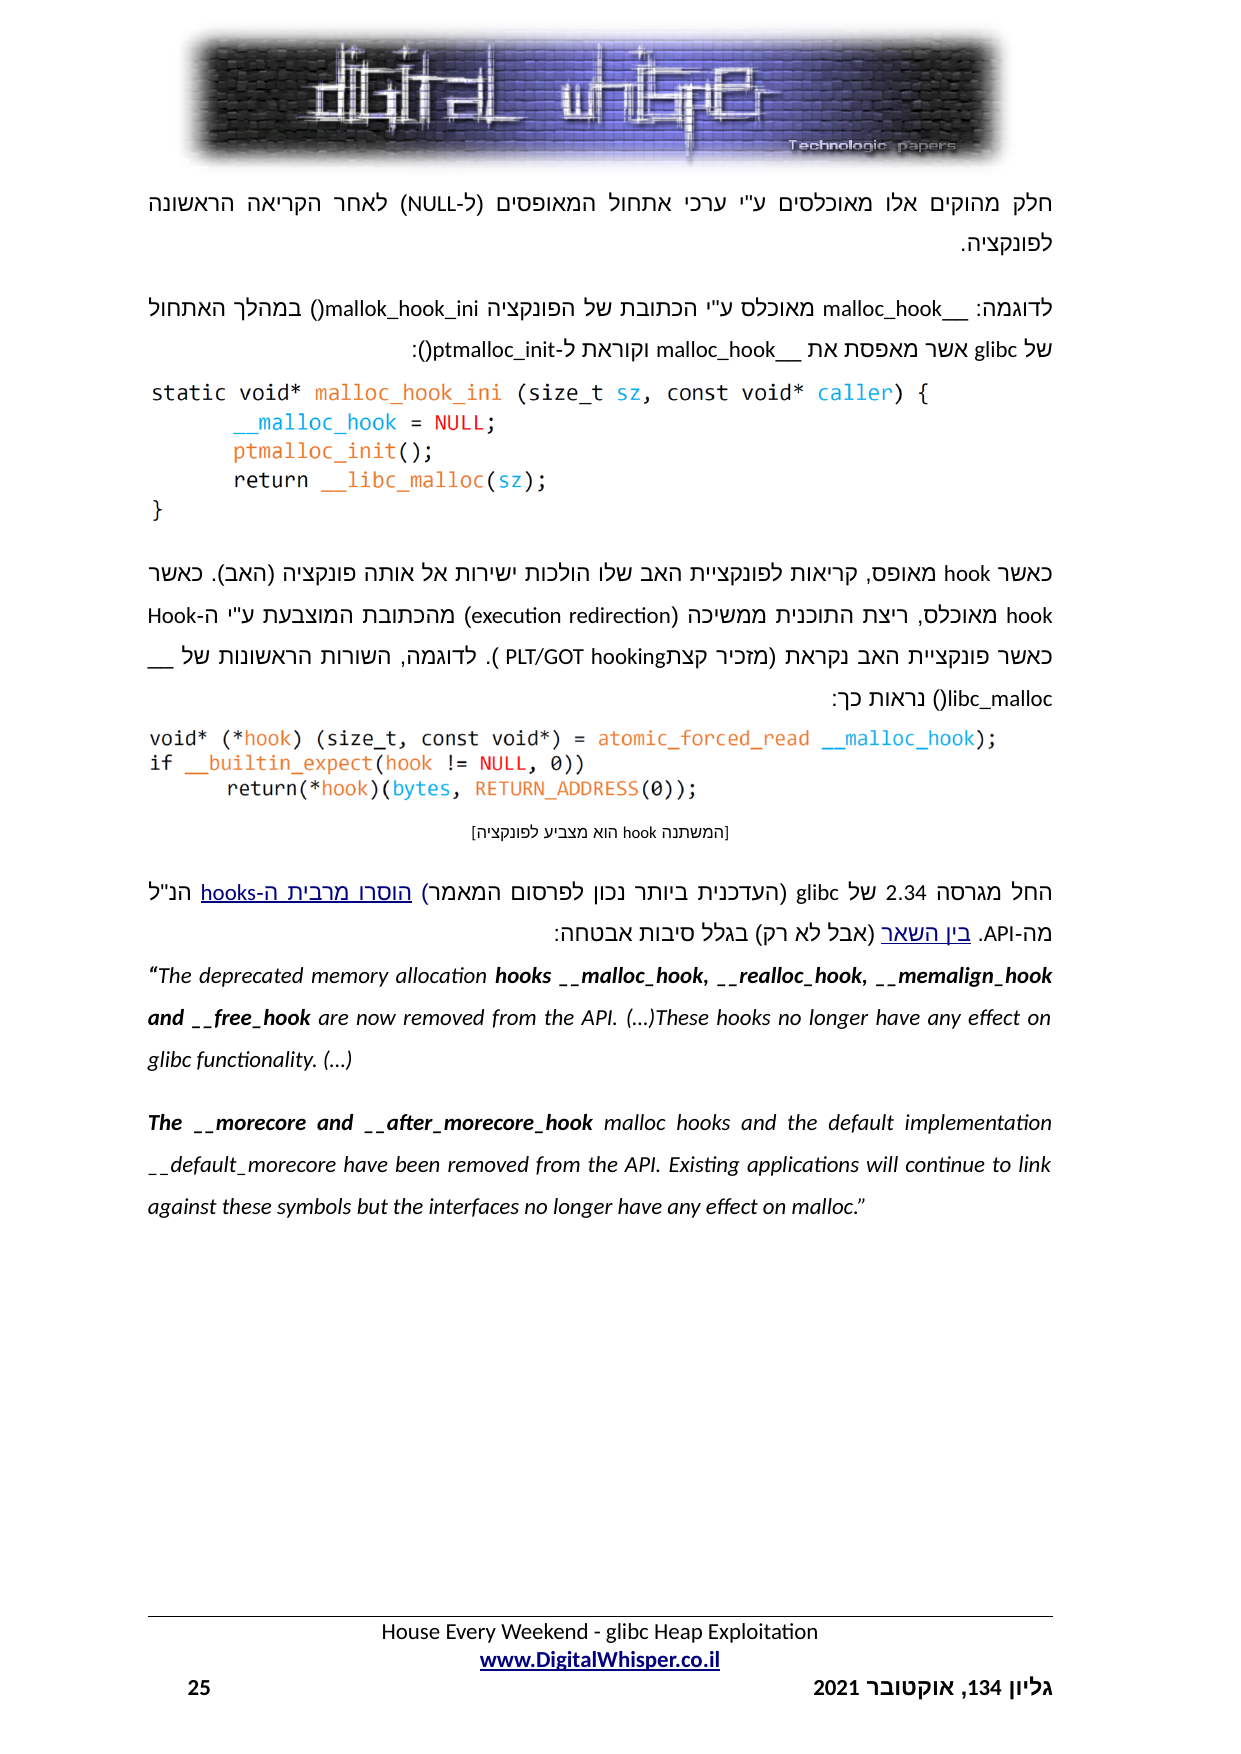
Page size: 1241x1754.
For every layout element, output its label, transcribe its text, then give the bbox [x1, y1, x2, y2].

text החל מגרסה 2.34 של glibc (העדכנית ביותר נכון לפרסום המאמר) הוסרו מרבית ה-hooks הנ"ל מה-API. בין השאר (אבל לא רק) בגלל סיבות אבטחה: [148, 878, 1053, 947]
text לדוגמה: __malloc_hook מאוכלס ע"י הכתובת של הפונקציה mallok_hook_ini() במהלך האתחול של glibc אשר מאפסת את __malloc_hook וקוראת ל-ptmalloc_init(): [148, 294, 1053, 363]
text The __morecore and __after_morecore_hook malloc hooks and the default implementation __default_morecore have been removed from the API. Existing applications will continue to link against these symbols but the interfaces no longer have any effect on malloc.” [148, 1108, 1053, 1220]
picture [148, 726, 1053, 809]
picture [147, 377, 1051, 525]
text חלק מהוקים אלו מאוכלסים ע"י ערכי אתחול המאופסים (ל-NULL) לאחר הקריאה הראשונה לפונקציה. [148, 189, 1053, 256]
picture [147, 19, 1047, 178]
text [המשתנה hook הוא מצביע לפונקציה] [148, 822, 1053, 843]
text “The deprecated memory allocation hooks __malloc_hook, __realloc_hook, __memalign_hook and __free_hook are now removed from the API. (…)These hooks no longer have any effect on glibc functionality. (…) [148, 961, 1053, 1073]
text כאשר hook מאופס, קריאות לפונקציית האב שלו הולכות ישירות אל אותה פונקציה (האב). כאשר hook מאוכלס, ריצת התוכנית ממשיכה (execution redirection) מהכתובת המוצבעת ע"י ה-Hook כאשר פונקציית האב נקראת (מזכיר קצתPLT/GOT hooking ). לדוגמה, השורות הראשונות של __libc_malloc() נראות כך: [148, 559, 1053, 712]
